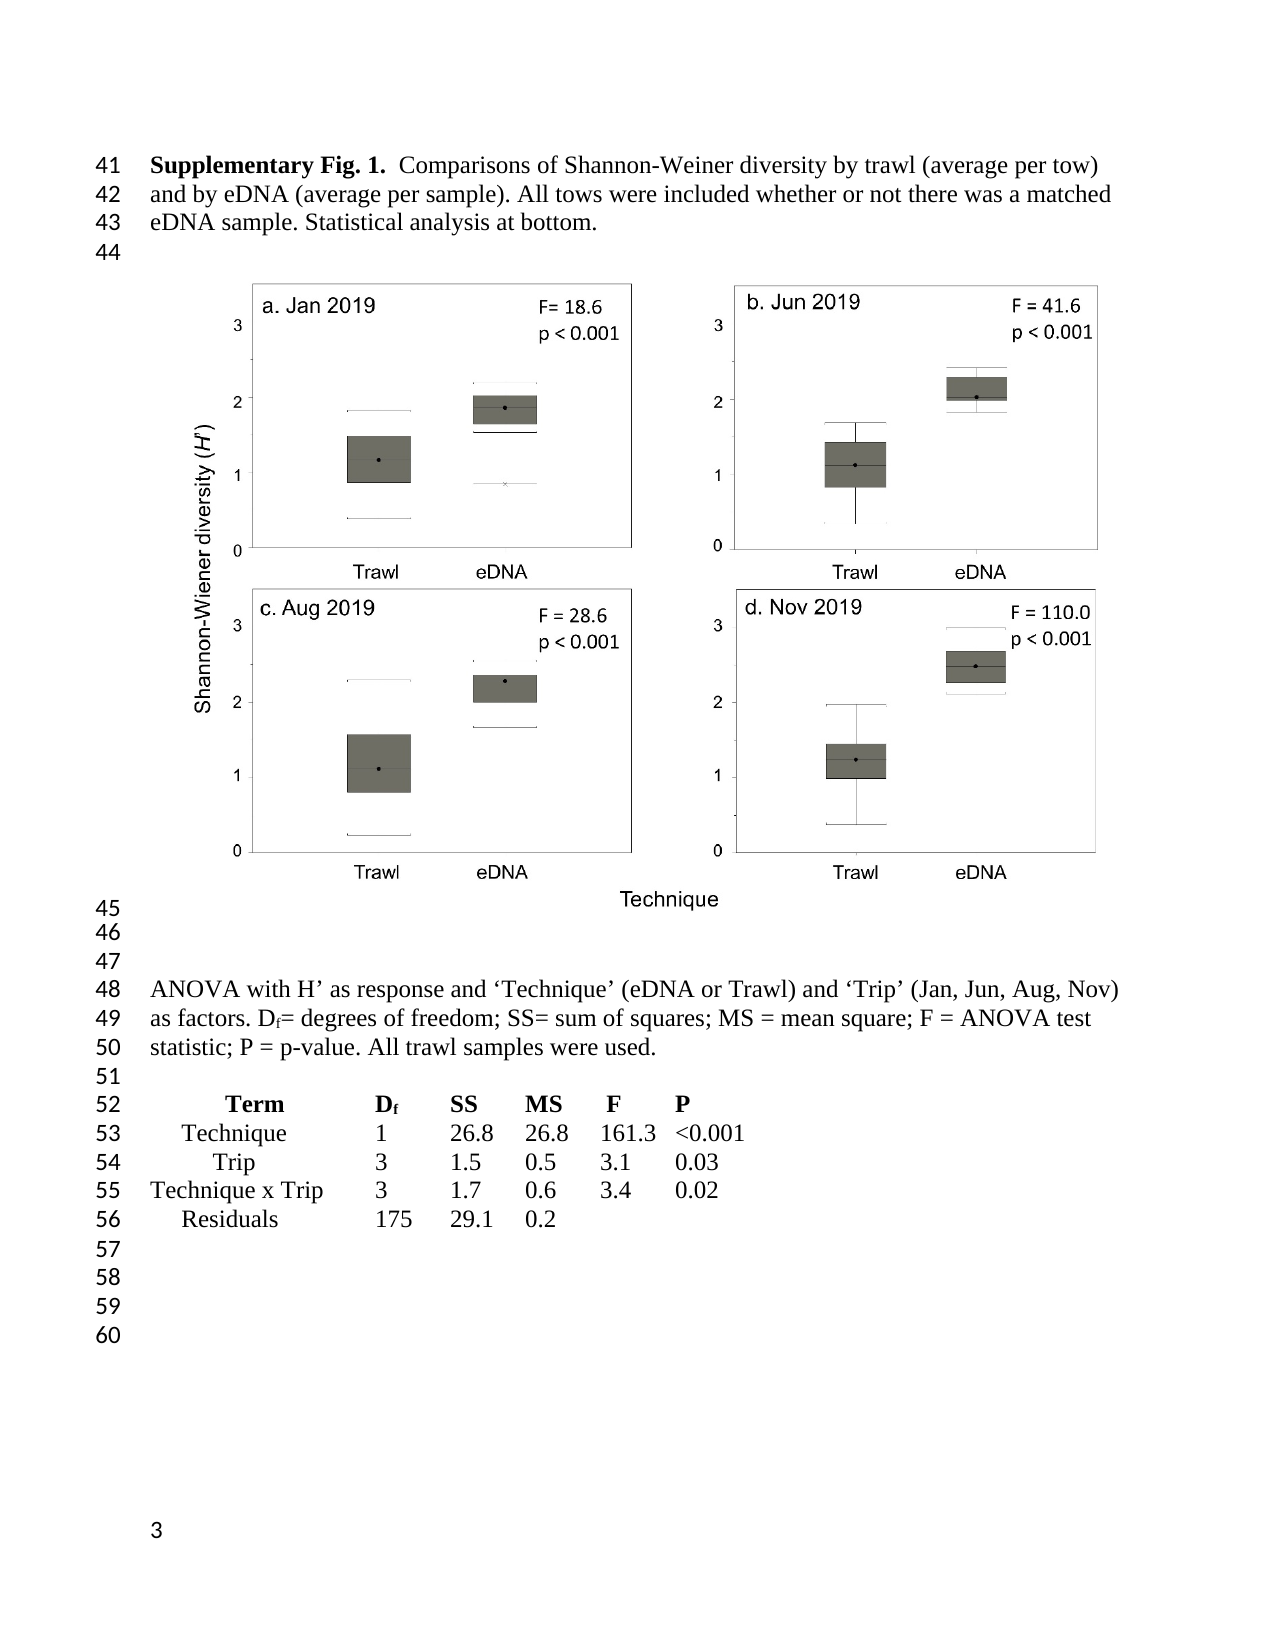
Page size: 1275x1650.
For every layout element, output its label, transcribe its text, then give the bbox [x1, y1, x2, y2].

text ANOVA with H’ as response and ‘Technique’ (eDNA or Trawl) and ‘Trip’ (Jan, Jun, Aug, Nov) as factors. Df= degrees of freedom; SS= sum of squares; MS = mean square; F = ANOVA test statistic; P = p-value. All trawl samples were used. [150, 974, 1125, 1060]
text Technique 1 26.8 26.8 161.3 <0.001 [150, 1118, 1125, 1147]
text Residuals 175 29.1 0.2 [150, 1204, 1125, 1233]
text Term Df SS MS F P [150, 1089, 1125, 1118]
text Technique x Trip 3 1.7 0.6 3.4 0.02 [150, 1175, 1125, 1204]
text Trip 3 1.5 0.5 3.1 0.03 [150, 1147, 1125, 1175]
text Supplementary Fig. 1. Comparisons of Shannon-Weiner diversity by trawl (average per tow) and by eDNA (average per sample). All tows were included whether or not there was a matched eDNA sample. Statistical analysis at bottom. [150, 150, 1125, 236]
picture [150, 265, 1108, 917]
